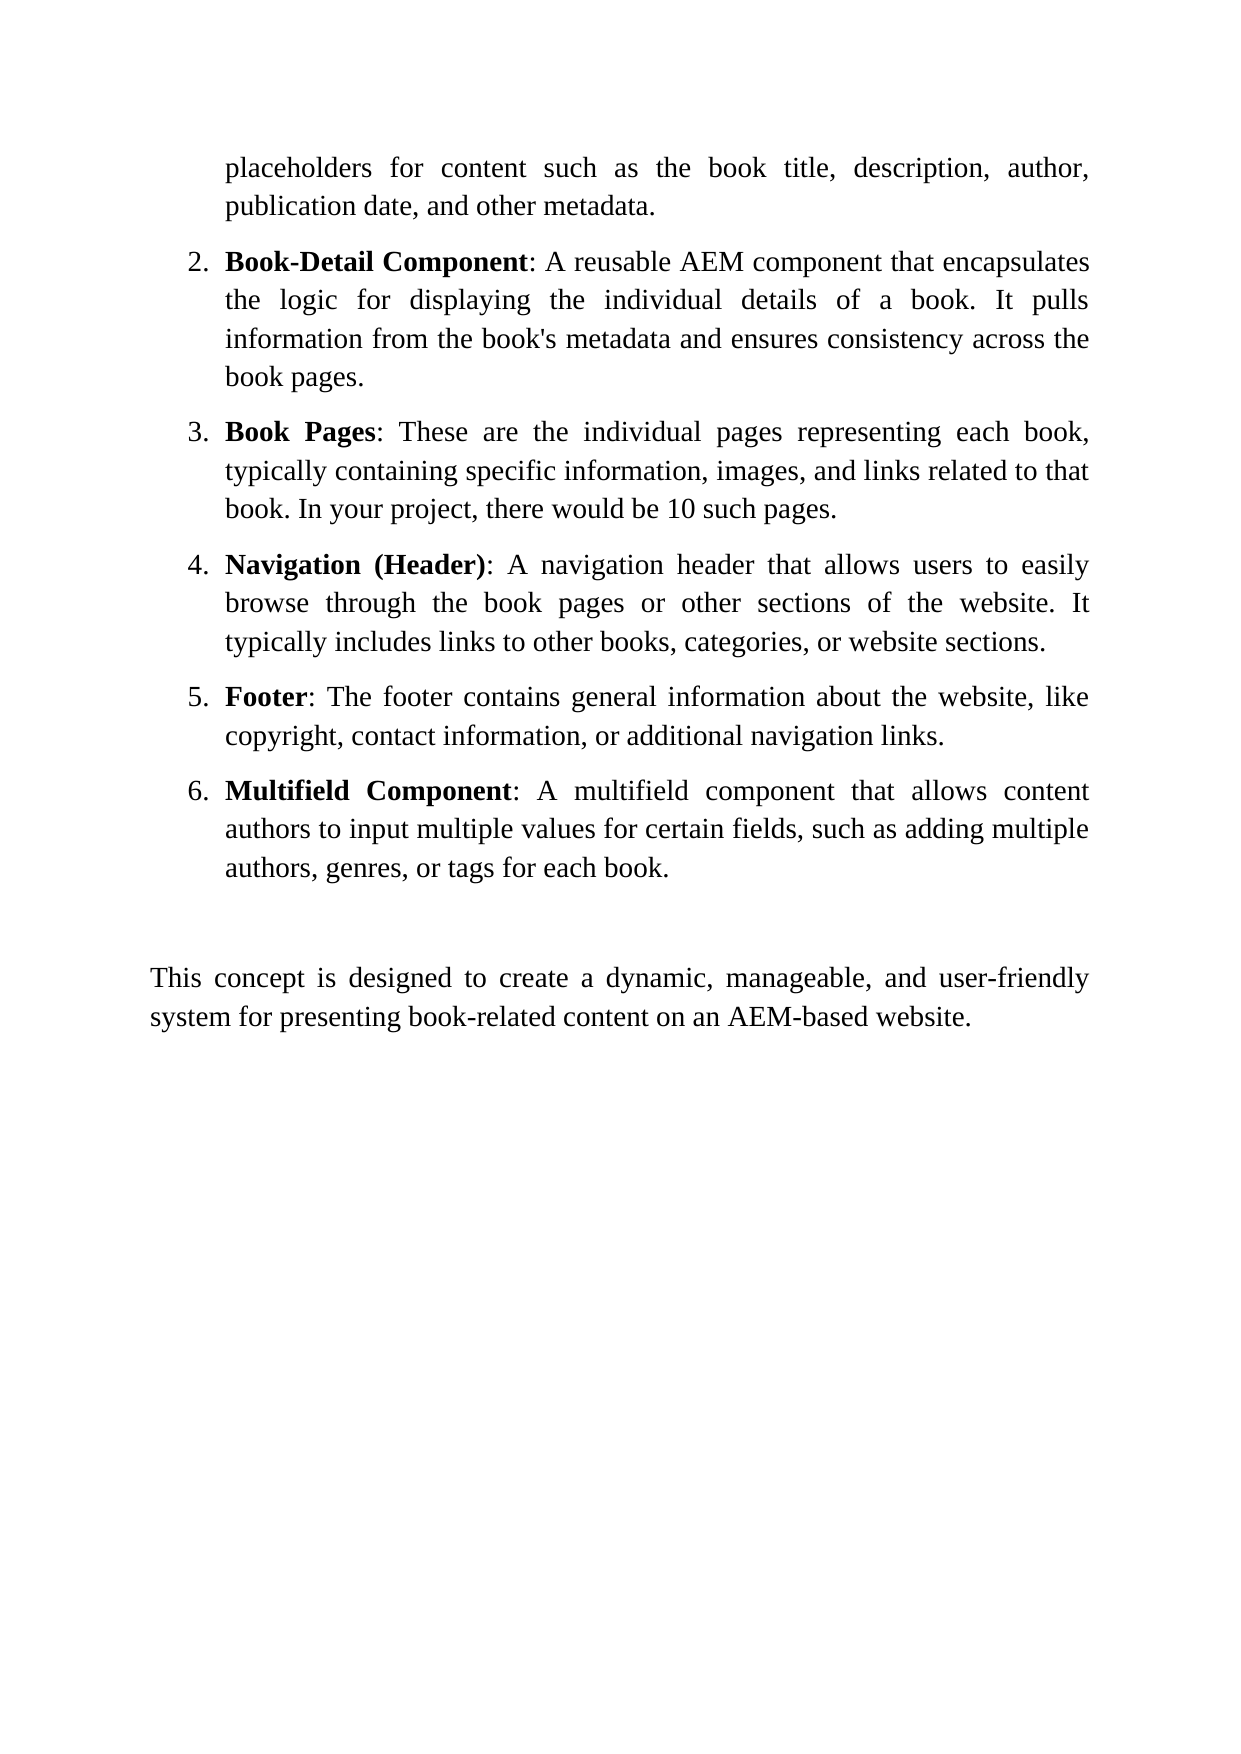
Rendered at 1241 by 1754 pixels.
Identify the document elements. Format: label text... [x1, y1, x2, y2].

list Book Pages: These are the individual pages representing each book, typically containing specific information, images, and links related to that book. In your project, there would be 10 such pages. [187, 414, 1090, 525]
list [187, 150, 1090, 222]
text This concept is designed to create a dynamic, manageable, and user-friendly system for presenting book-related content on an AEM-based website. [150, 960, 1090, 1032]
list Navigation (Header): A navigation header that allows users to easily browse through the book pages or other sections of the website. It typically includes links to other books, categories, or website sections. [187, 547, 1090, 657]
list Footer: The footer contains general information about the website, like copyright, contact information, or additional navigation links. [187, 679, 1090, 751]
list Book-Detail Component: A reusable AEM component that encapsulates the logic for displaying the individual details of a book. It pulls information from the book's metadata and ensures consistency across the book pages. [187, 244, 1090, 393]
list Multifield Component: A multifield component that allows content authors to input multiple values for certain fields, such as adding multiple authors, genres, or tags for each book. [187, 773, 1090, 883]
